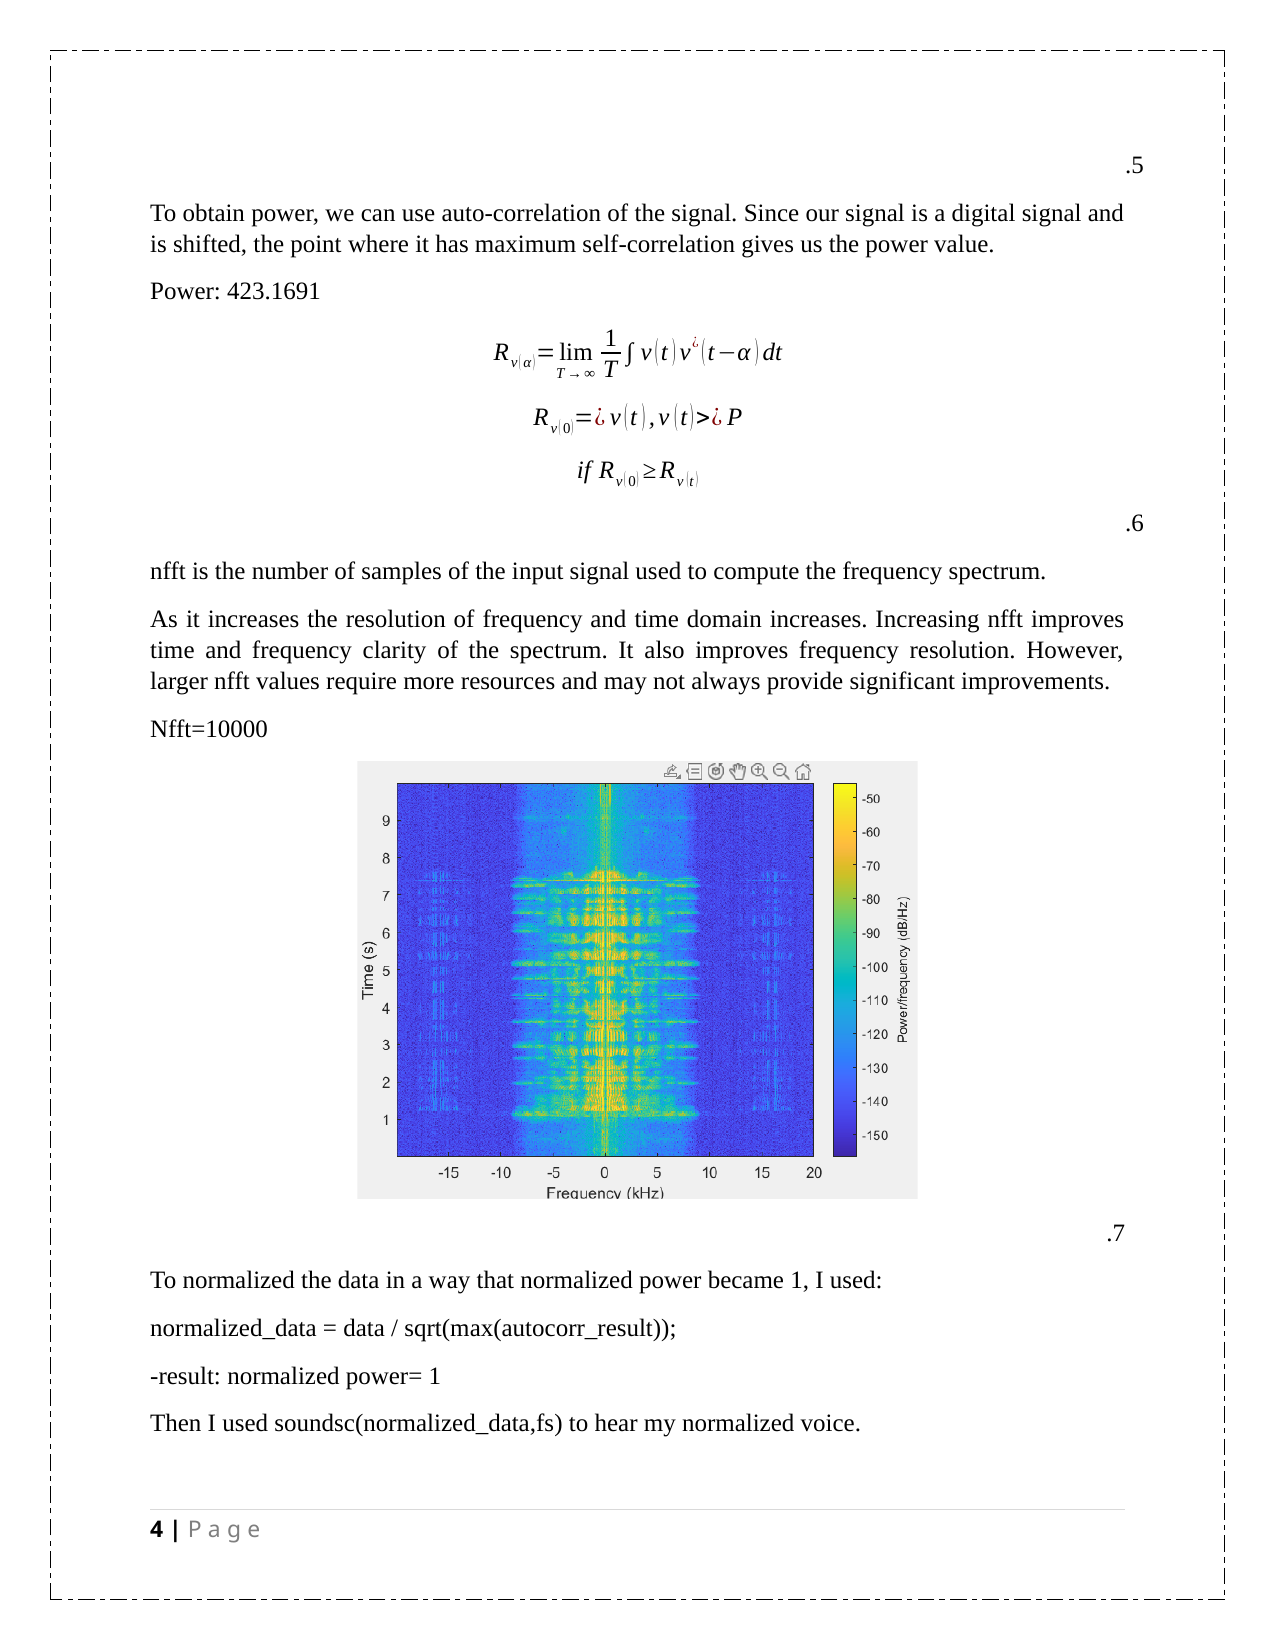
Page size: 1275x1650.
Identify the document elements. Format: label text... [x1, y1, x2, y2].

text As it increases the resolution of frequency and time domain increases. Increasing nfft improves time and frequency clarity of the spectrum. It also improves frequency resolution. However, larger nfft values require more resources and may not always provide significant improvements. [150, 604, 1125, 695]
text Then I used soundsc(normalized_data,fs) to hear my normalized voice. [150, 1408, 1125, 1437]
text 7. [150, 1218, 1125, 1246]
text Nfft=10000 [150, 714, 1125, 742]
text normalized_data = data / sqrt(max(autocorr_result)); [150, 1313, 1125, 1342]
text To obtain power, we can use auto-correlation of the signal. Since our signal is a digital signal and is shifted, the point where it has maximum self-correlation gives us the power value. [150, 198, 1125, 257]
picture [357, 761, 918, 1199]
text -result: normalized power= 1 [150, 1361, 1125, 1389]
text nfft is the number of samples of the input signal used to compute the frequency spectrum. [150, 556, 1125, 585]
text Power: 423.1691 [150, 276, 1125, 305]
text To normalized the data in a way that normalized power became 1, I used: [150, 1265, 1125, 1294]
